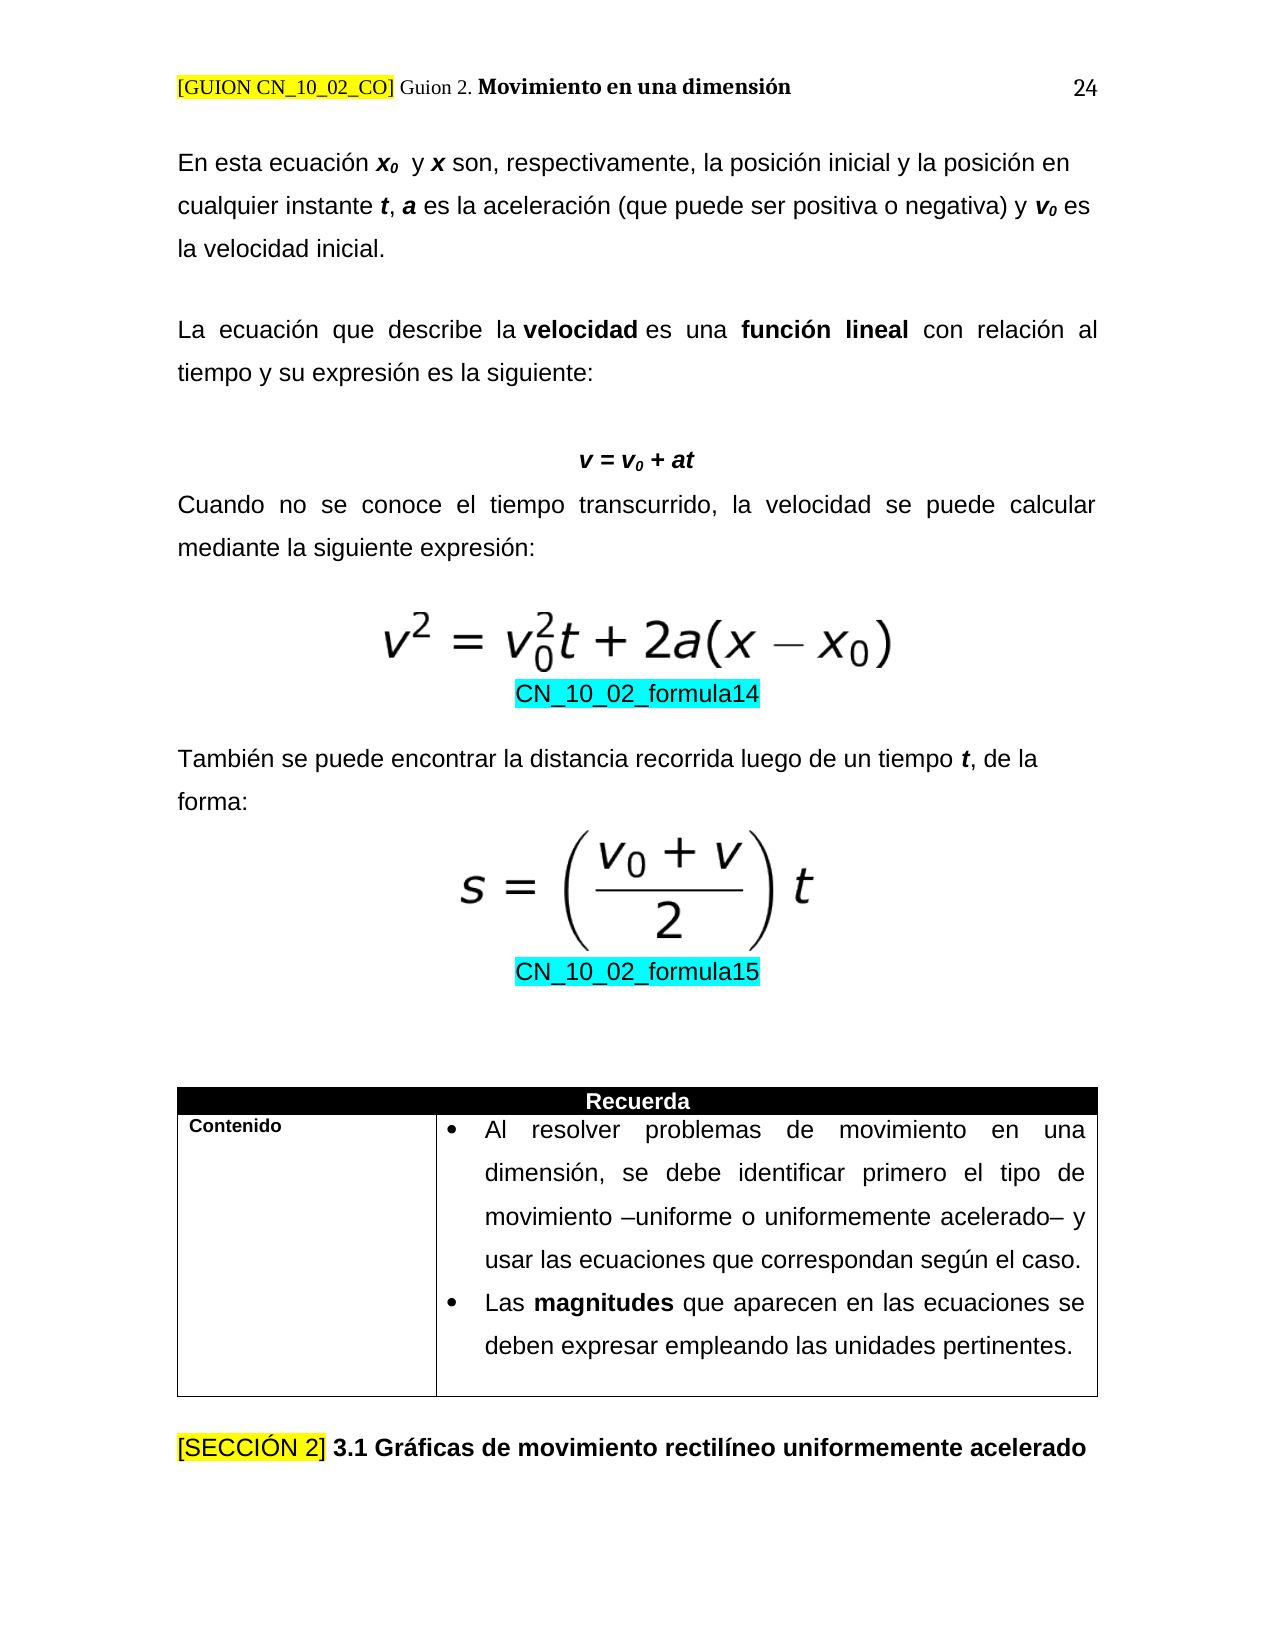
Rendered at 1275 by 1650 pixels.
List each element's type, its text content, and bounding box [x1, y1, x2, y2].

text CN_10_02_formula14 [177, 672, 1098, 708]
text Cuando no se conoce el tiempo transcurrido, la velocidad se puede calcular mediante la siguiente expresión: [177, 490, 1098, 562]
table_cell Al resolver problemas de movimiento en una dimensión, se debe identificar primero el tipo de movimiento –uniforme o uniformemente acelerado– y usar las ecuaciones que correspondan según el caso. Las magnitudes que aparecen en las ecuaciones se deben expresar empleando las unidades pertinentes. [437, 1115, 1097, 1396]
text La ecuación que describe la velocidad es una función lineal con relación al tiempo y su expresión es la siguiente: [177, 315, 1098, 387]
picture [384, 612, 891, 672]
table_header Recuerda [178, 1088, 1097, 1114]
text En esta ecuación x0 y x son, respectivamente, la posición inicial y la posición en cualquier instante t, a es la aceleración (que puede ser positiva o negativa) y v0 es la velocidad inicial. [177, 148, 1098, 263]
text v = v0 + at [177, 445, 1098, 474]
table_cell Contenido [178, 1115, 436, 1396]
text [SECCIÓN 2] 3.1 Gráficas de movimiento rectilíneo uniformemente acelerado [326, 1433, 1098, 1461]
text También se puede encontrar la distancia recorrida luego de un tiempo t, de la forma: [177, 744, 1098, 816]
picture [460, 830, 815, 951]
text CN_10_02_formula15 [177, 950, 1098, 986]
